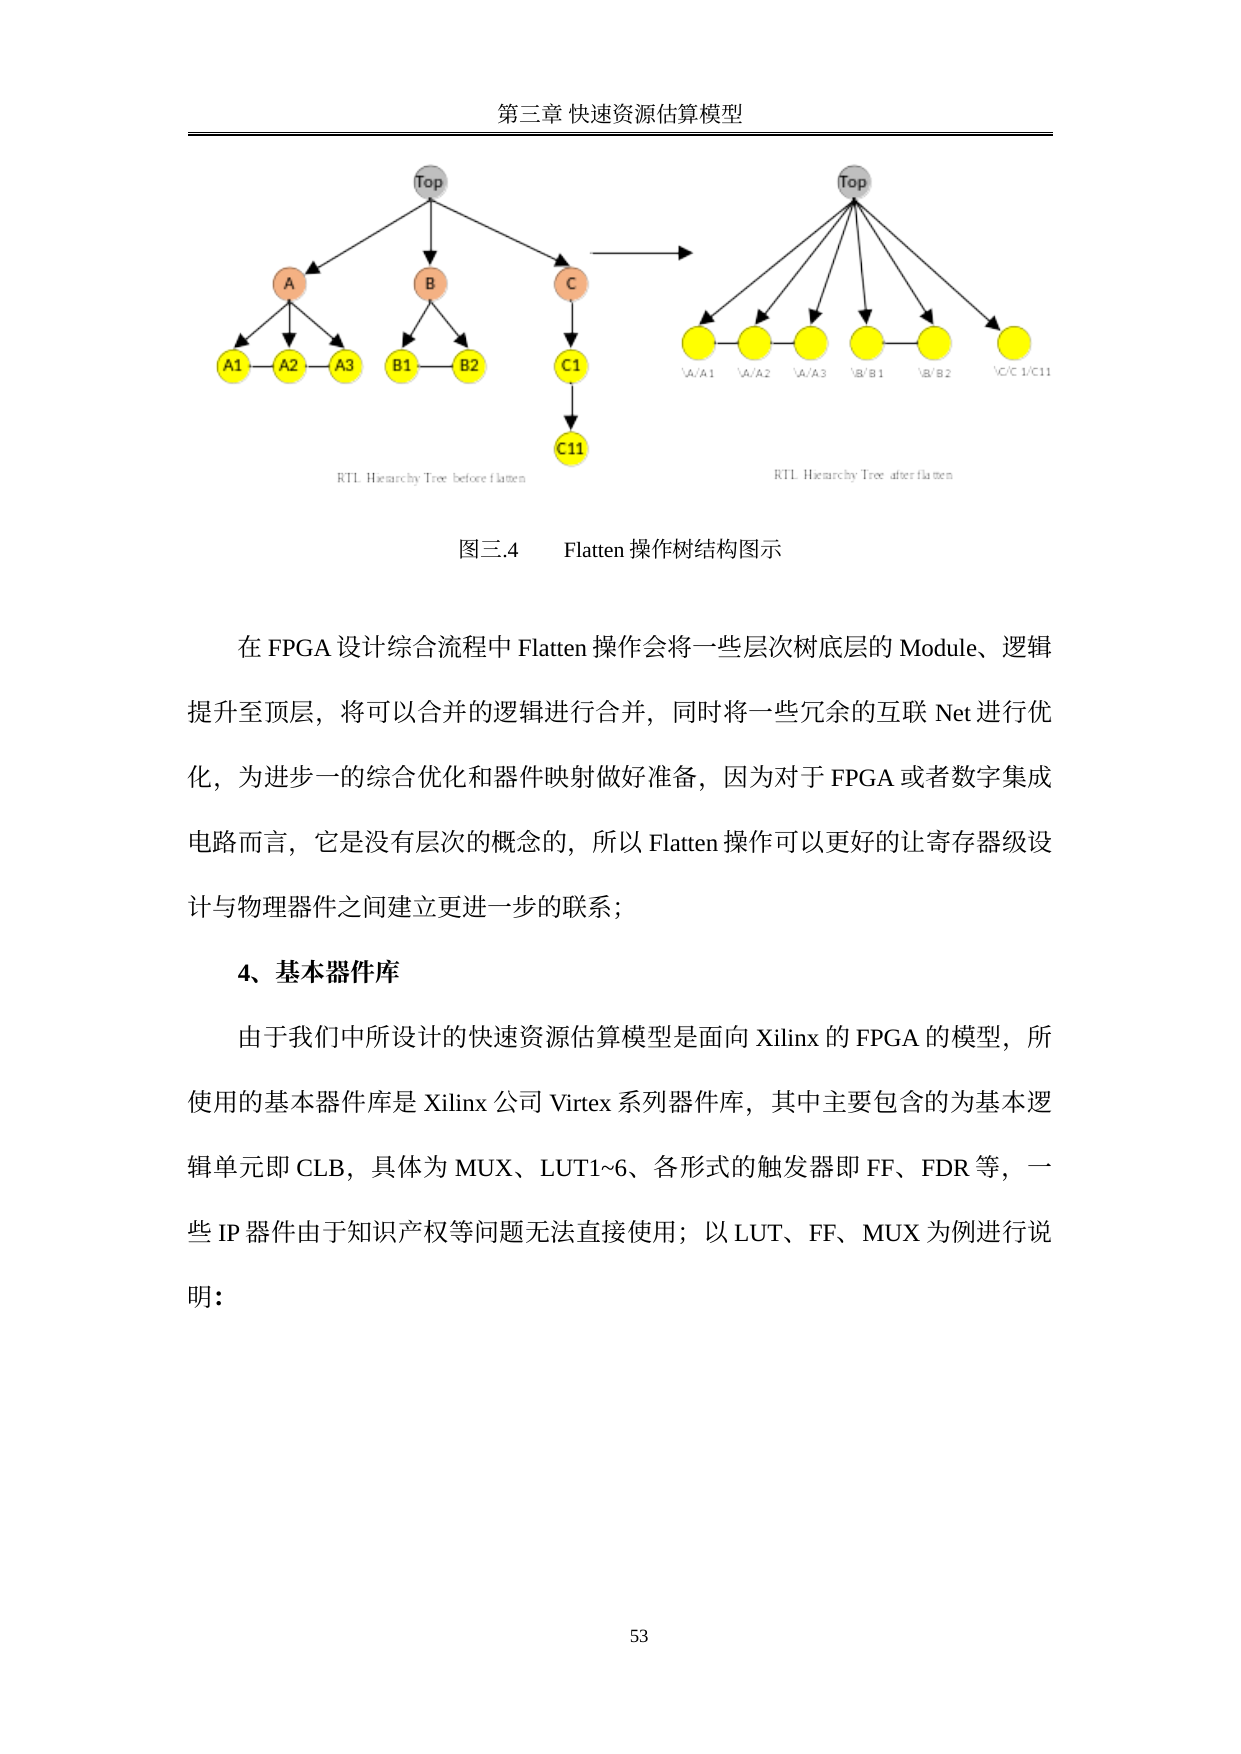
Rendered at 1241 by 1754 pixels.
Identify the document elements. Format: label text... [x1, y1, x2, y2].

text 4、基本器件库 [187, 938, 1053, 1003]
text 由于我们中所设计的快速资源估算模型是面向Xilinx的FPGA的模型，所使用的基本器件库是Xilinx公司Virtex系列器件库，其中主要包含的为基本逻辑单元即CLB，具体为MUX、LUT1~6、各形式的触发器即FF、FDR等，一些IP器件由于知识产权等问题无法直接使用；以LUT、FF、MUX为例进行说明： [187, 1003, 1053, 1328]
text 在FPGA设计综合流程中Flatten操作会将一些层次树底层的Module、逻辑提升至顶层，将可以合并的逻辑进行合并，同时将一些冗余的互联Net进行优化，为进步一的综合优化和器件映射做好准备，因为对于FPGA或者数字集成电路而言，它是没有层次的概念的，所以Flatten操作可以更好的让寄存器级设计与物理器件之间建立更进一步的联系； [187, 613, 1053, 938]
text Flatten操作树结构图示 [187, 532, 1053, 564]
